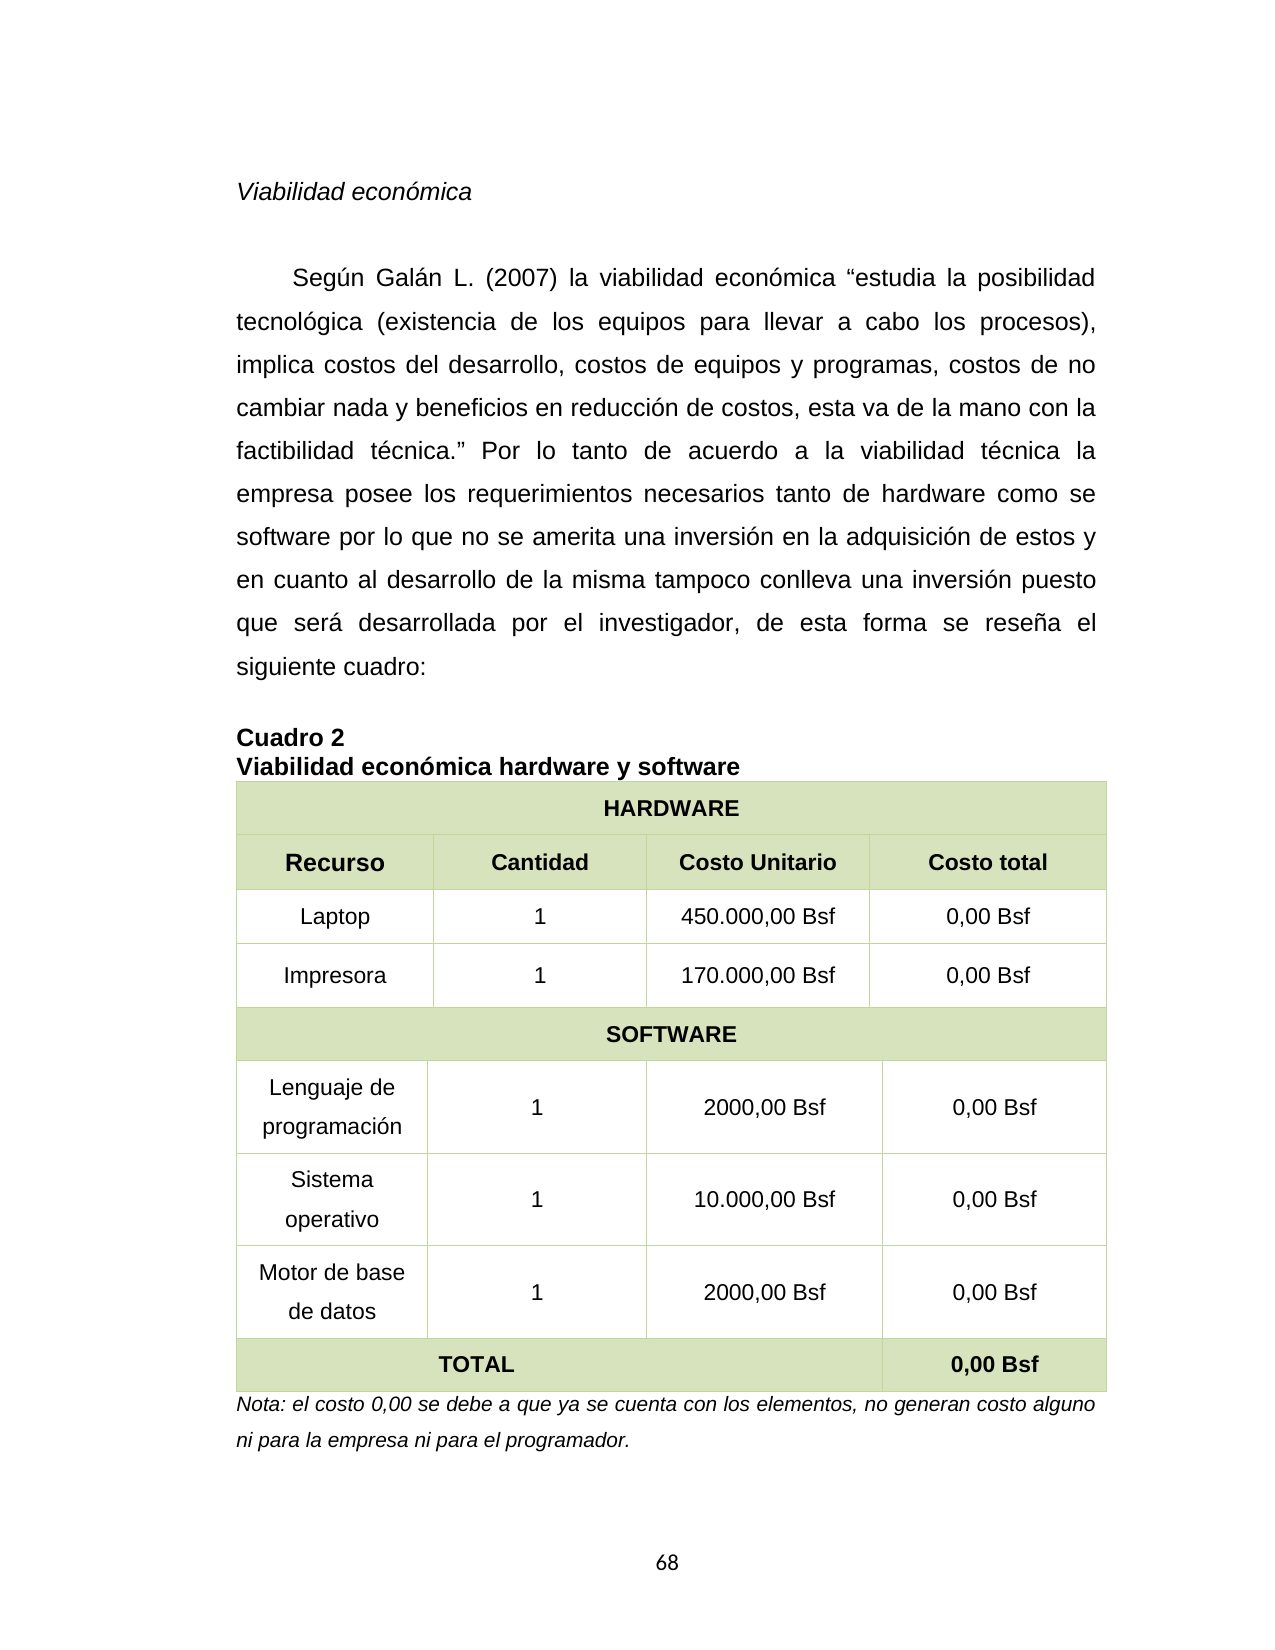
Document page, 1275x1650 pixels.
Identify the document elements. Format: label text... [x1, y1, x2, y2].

table_cell 0,00 Bsf [870, 890, 1106, 942]
text Viabilidad económica [236, 177, 1098, 206]
table_cell 1 [428, 1061, 646, 1153]
table_header HARDWARE [237, 782, 1106, 834]
table_cell 0,00 Bsf [883, 1339, 1106, 1391]
table_cell SOFTWARE [237, 1008, 1106, 1060]
text Según Galán L. (2007) la viabilidad económica “estudia la posibilidad tecnológica (existencia de los equipos para llevar a cabo los procesos), implica costos del desarrollo, costos de equipos y programas, costos de no cambiar nada y beneficios en reducción de costos, esta va de la mano con la factibilidad técnica.” Por lo tanto de acuerdo a la viabilidad técnica la empresa posee los requerimientos necesarios tanto de hardware como se software por lo que no se amerita una inversión en la adquisición de estos y en cuanto al desarrollo de la misma tampoco conlleva una inversión puesto que será desarrollada por el investigador, de esta forma se reseña el siguiente cuadro: [236, 263, 1098, 680]
table_cell Laptop [237, 890, 433, 942]
table_cell TOTAL [237, 1339, 882, 1391]
table_cell 1 [428, 1154, 646, 1245]
table_cell Costo Unitario [647, 835, 869, 889]
table_cell 1 [434, 944, 646, 1007]
text Viabilidad económica hardware y software [236, 752, 1098, 781]
table_cell Sistema operativo [237, 1154, 427, 1245]
table_cell 0,00 Bsf [870, 944, 1106, 1007]
table_cell 0,00 Bsf [883, 1246, 1106, 1338]
text Cuadro 2 [236, 723, 1098, 752]
table_cell 0,00 Bsf [883, 1154, 1106, 1245]
table_cell Impresora [237, 944, 433, 1007]
text Nota: el costo 0,00 se debe a que ya se cuenta con los elementos, no generan costo alguno ni para la empresa ni para el programador. [236, 1392, 1098, 1452]
table_cell 2000,00 Bsf [647, 1061, 882, 1153]
table_cell 1 [428, 1246, 646, 1338]
table_cell 0,00 Bsf [883, 1061, 1106, 1153]
table_cell Lenguaje de programación [237, 1061, 427, 1153]
table_cell 170.000,00 Bsf [647, 944, 869, 1007]
table_cell Cantidad [434, 835, 646, 889]
table_cell Motor de base de datos [237, 1246, 427, 1338]
table_cell 10.000,00 Bsf [647, 1154, 882, 1245]
table_cell Costo total [870, 835, 1106, 889]
table_cell Recurso [237, 835, 433, 889]
table_cell 450.000,00 Bsf [647, 890, 869, 942]
table_cell 2000,00 Bsf [647, 1246, 882, 1338]
table_cell 1 [434, 890, 646, 942]
